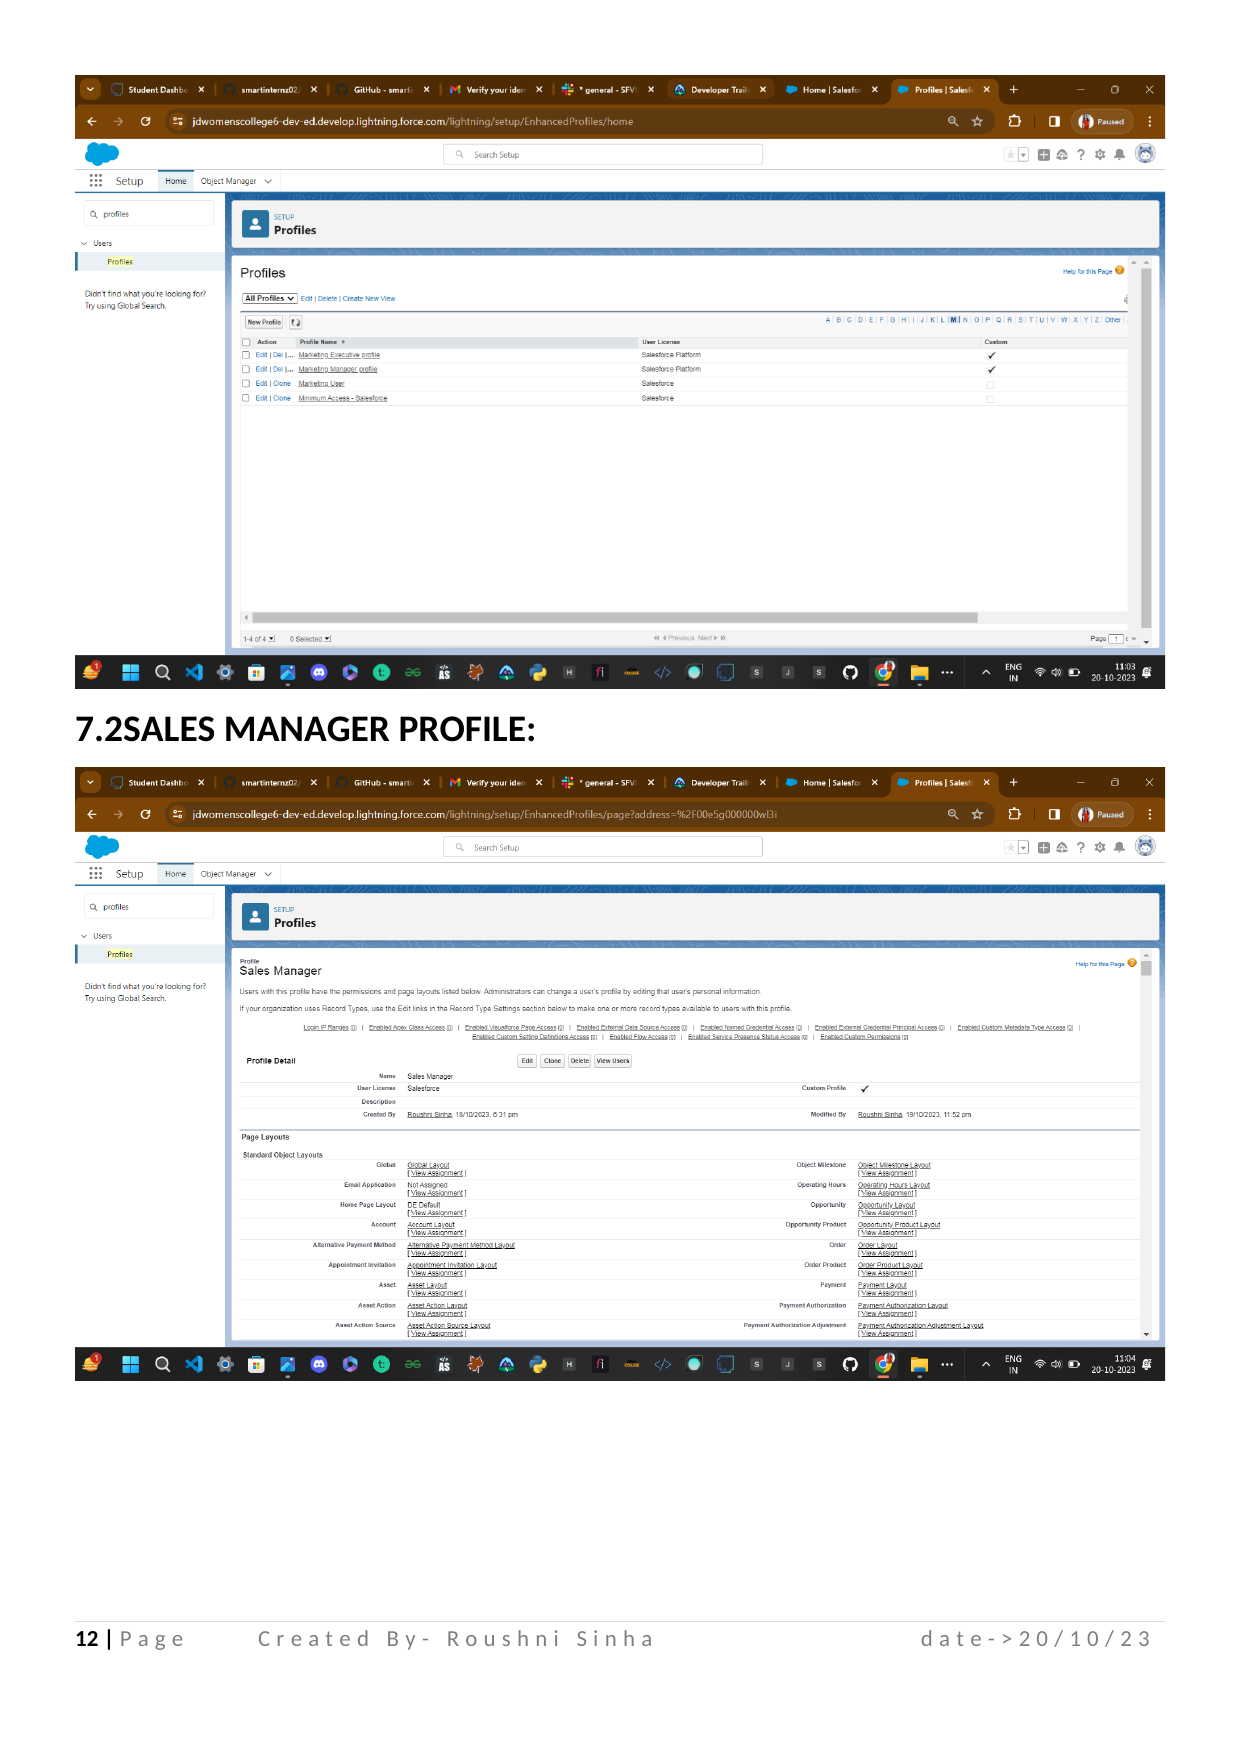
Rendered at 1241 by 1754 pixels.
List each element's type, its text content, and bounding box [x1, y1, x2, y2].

picture [75, 767, 1166, 1381]
text 7.2SALES MANAGER PROFILE: [75, 705, 1165, 751]
picture [75, 75, 1166, 689]
